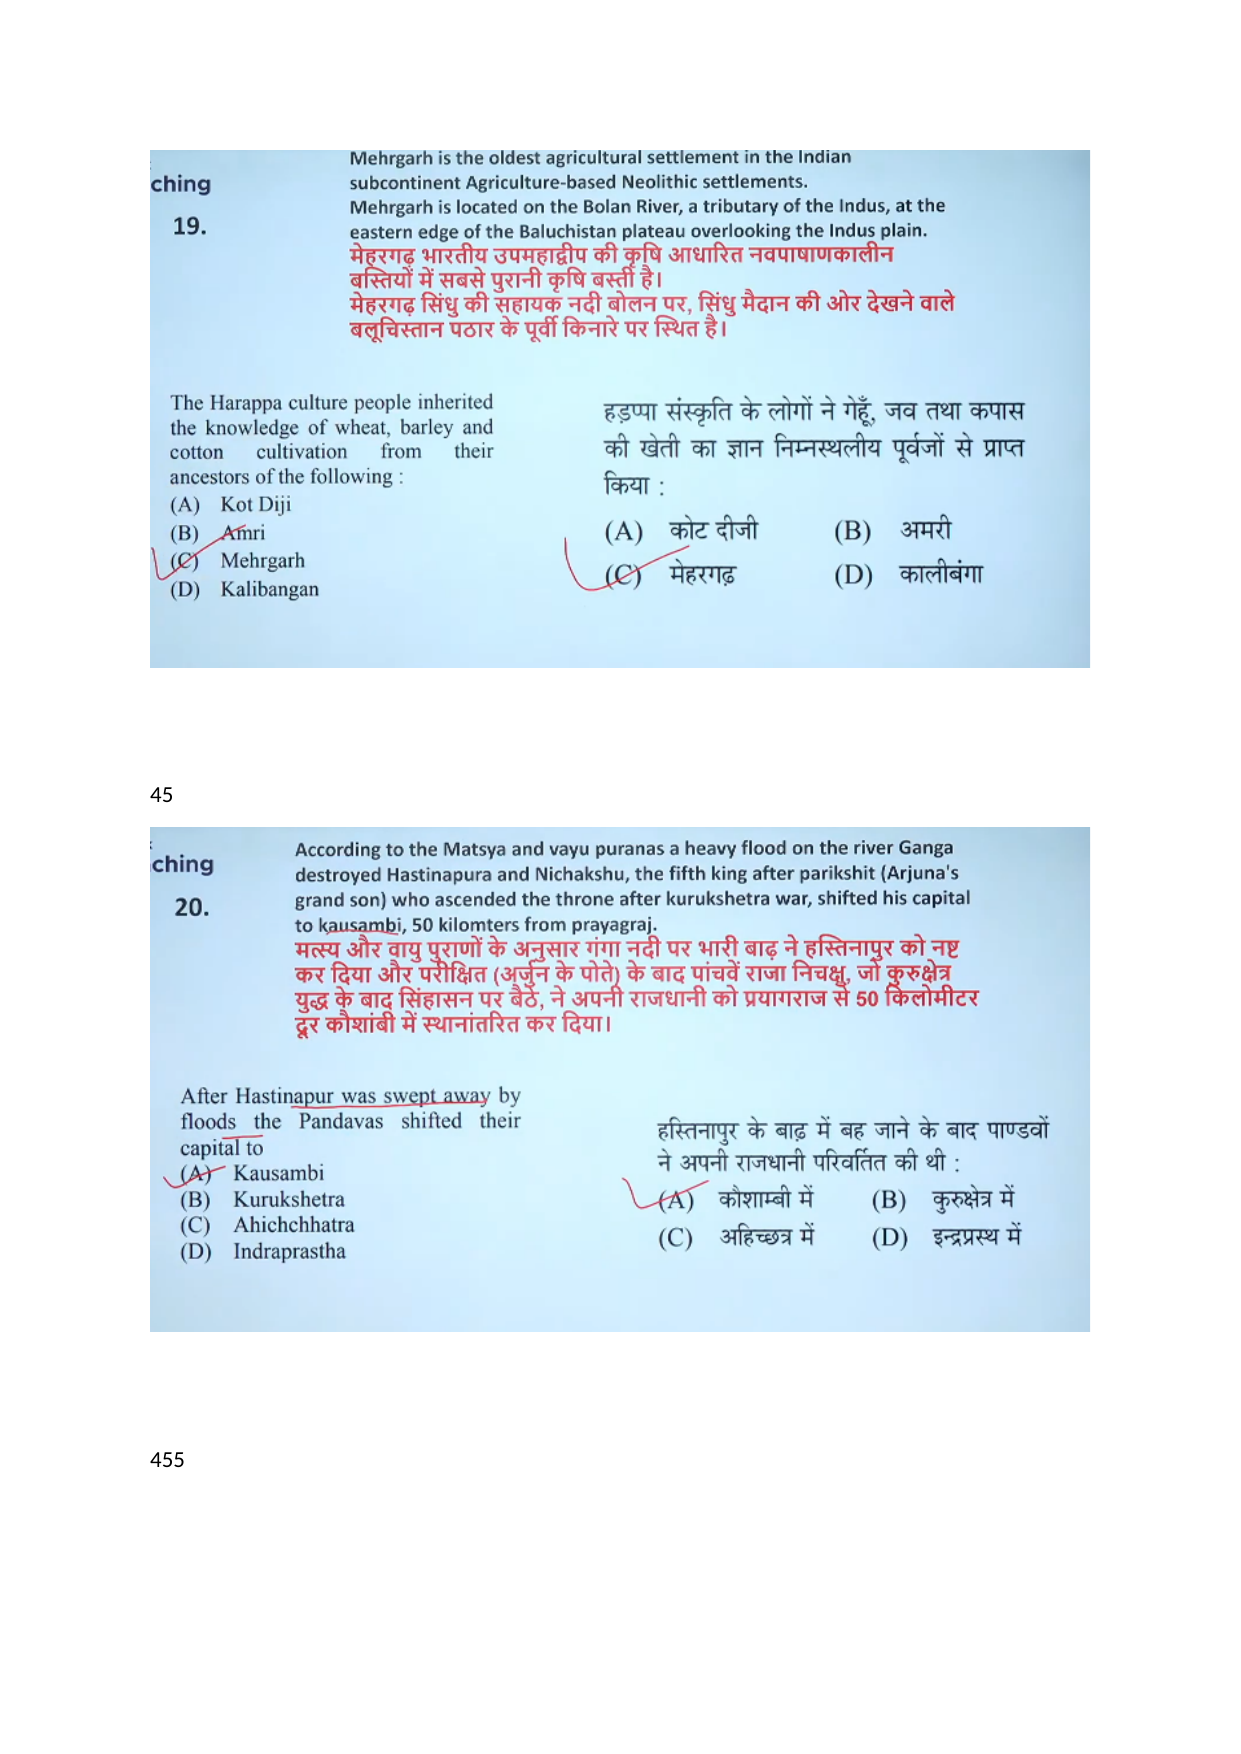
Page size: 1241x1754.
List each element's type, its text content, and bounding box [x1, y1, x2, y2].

text 455 [150, 1445, 1090, 1473]
picture [150, 827, 1091, 1332]
text 45 [150, 781, 1090, 809]
picture [150, 150, 1091, 668]
